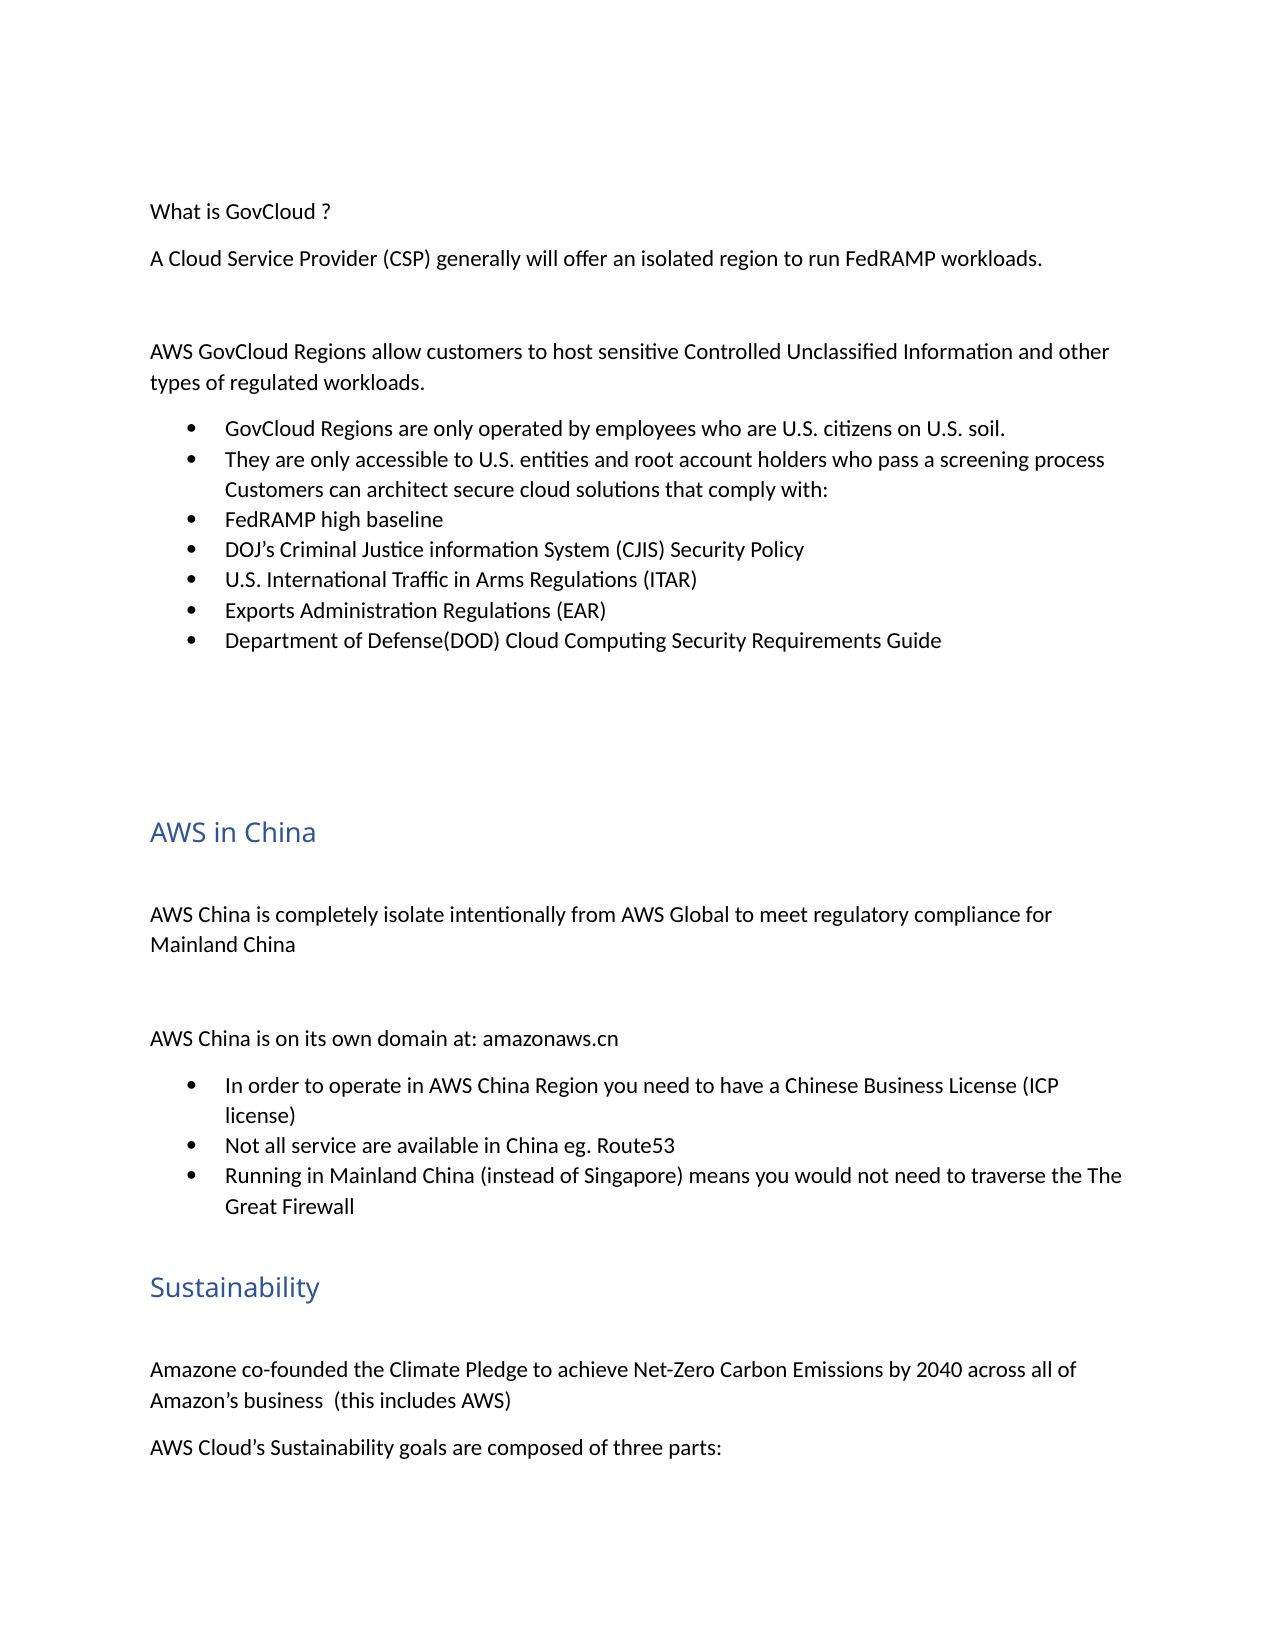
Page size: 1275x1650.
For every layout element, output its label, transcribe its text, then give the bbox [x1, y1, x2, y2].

text Amazone co-founded the Climate Pledge to achieve Net-Zero Carbon Emissions by 2040 across all of Amazon’s business (this includes AWS) [150, 1356, 1125, 1414]
text AWS China is on its own domain at: amazonaws.cn [150, 1024, 1125, 1052]
list DOJ’s Criminal Justice information System (CJIS) Security Policy [187, 535, 1125, 563]
list Exports Administration Regulations (EAR) [187, 596, 1125, 624]
list In order to operate in AWS China Region you need to have a Chinese Business License (ICP license) [187, 1071, 1125, 1129]
text AWS China is completely isolate intentionally from AWS Global to meet regulatory compliance for Mainland China [150, 900, 1125, 958]
list U.S. International Traffic in Arms Regulations (ITAR) [187, 566, 1125, 594]
subtitle Sustainability [150, 1269, 1125, 1306]
list Running in Mainland China (instead of Singapore) means you would not need to traverse the The Great Firewall [187, 1162, 1125, 1220]
text AWS GovCloud Regions allow customers to host sensitive Controlled Unclassified Information and other types of regulated workloads. [150, 337, 1125, 396]
text A Cloud Service Provider (CSP) generally will offer an isolated region to run FedRAMP workloads. [150, 244, 1125, 272]
subtitle AWS in China [150, 813, 1125, 850]
list FedRAMP high baseline [187, 505, 1125, 533]
list They are only accessible to U.S. entities and root account holders who pass a screening process Customers can architect secure cloud solutions that comply with: [187, 445, 1125, 503]
list Not all service are available in China eg. Route53 [187, 1131, 1125, 1159]
text AWS Cloud’s Sustainability goals are composed of three parts: [150, 1433, 1125, 1461]
list GovCloud Regions are only operated by employees who are U.S. citizens on U.S. soil. [187, 414, 1125, 443]
text What is GovCloud ? [150, 197, 1125, 225]
list Department of Defense(DOD) Cloud Computing Security Requirements Guide [187, 626, 1125, 654]
